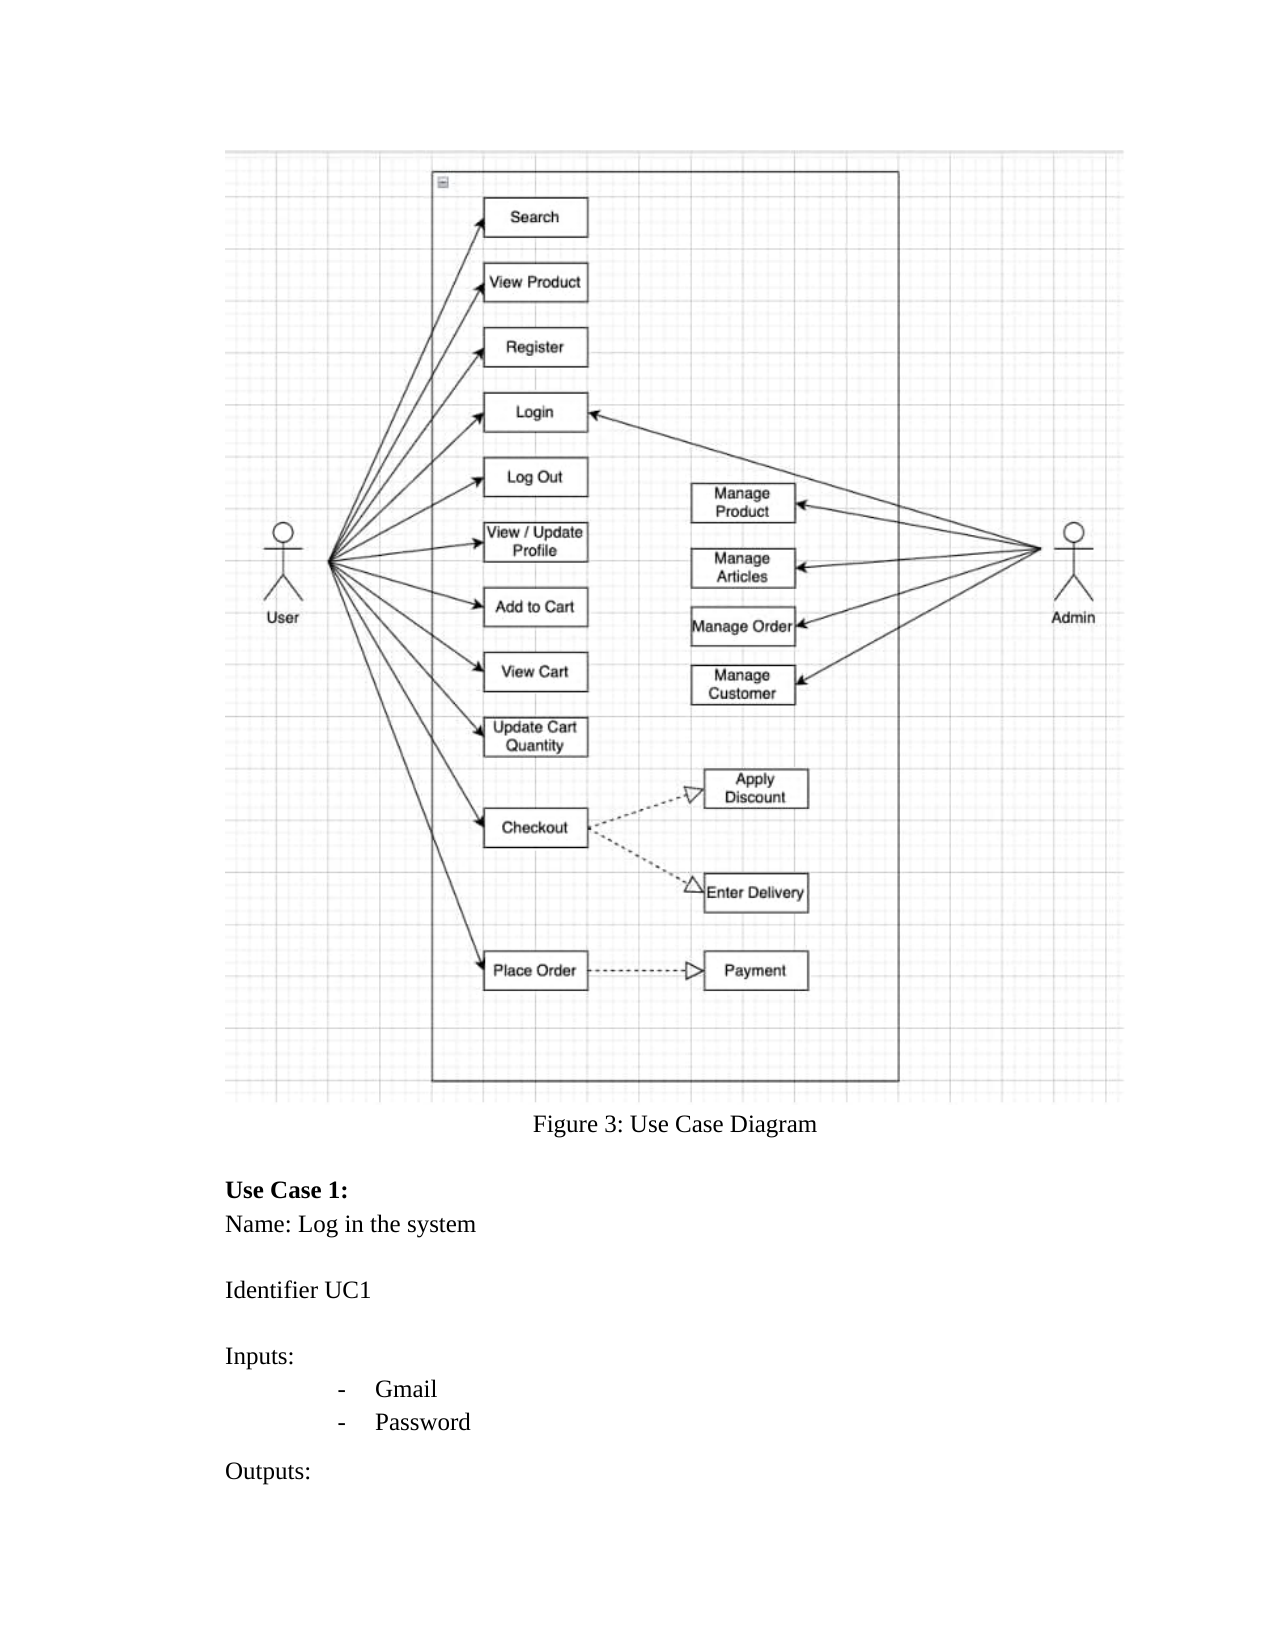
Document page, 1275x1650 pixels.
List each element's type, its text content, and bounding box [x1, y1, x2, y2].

list Identifier UC1 [225, 1275, 1125, 1303]
list Figure 3: Use Case Diagram [225, 1109, 1125, 1138]
list Inputs: [225, 1341, 1125, 1369]
list Password [337, 1407, 1125, 1436]
list Gmail [337, 1374, 1125, 1402]
list Use Case 1: [225, 1176, 1125, 1204]
text Outputs: [150, 1456, 1125, 1485]
list Name: Log in the system [225, 1209, 1125, 1237]
picture [225, 150, 1125, 1105]
